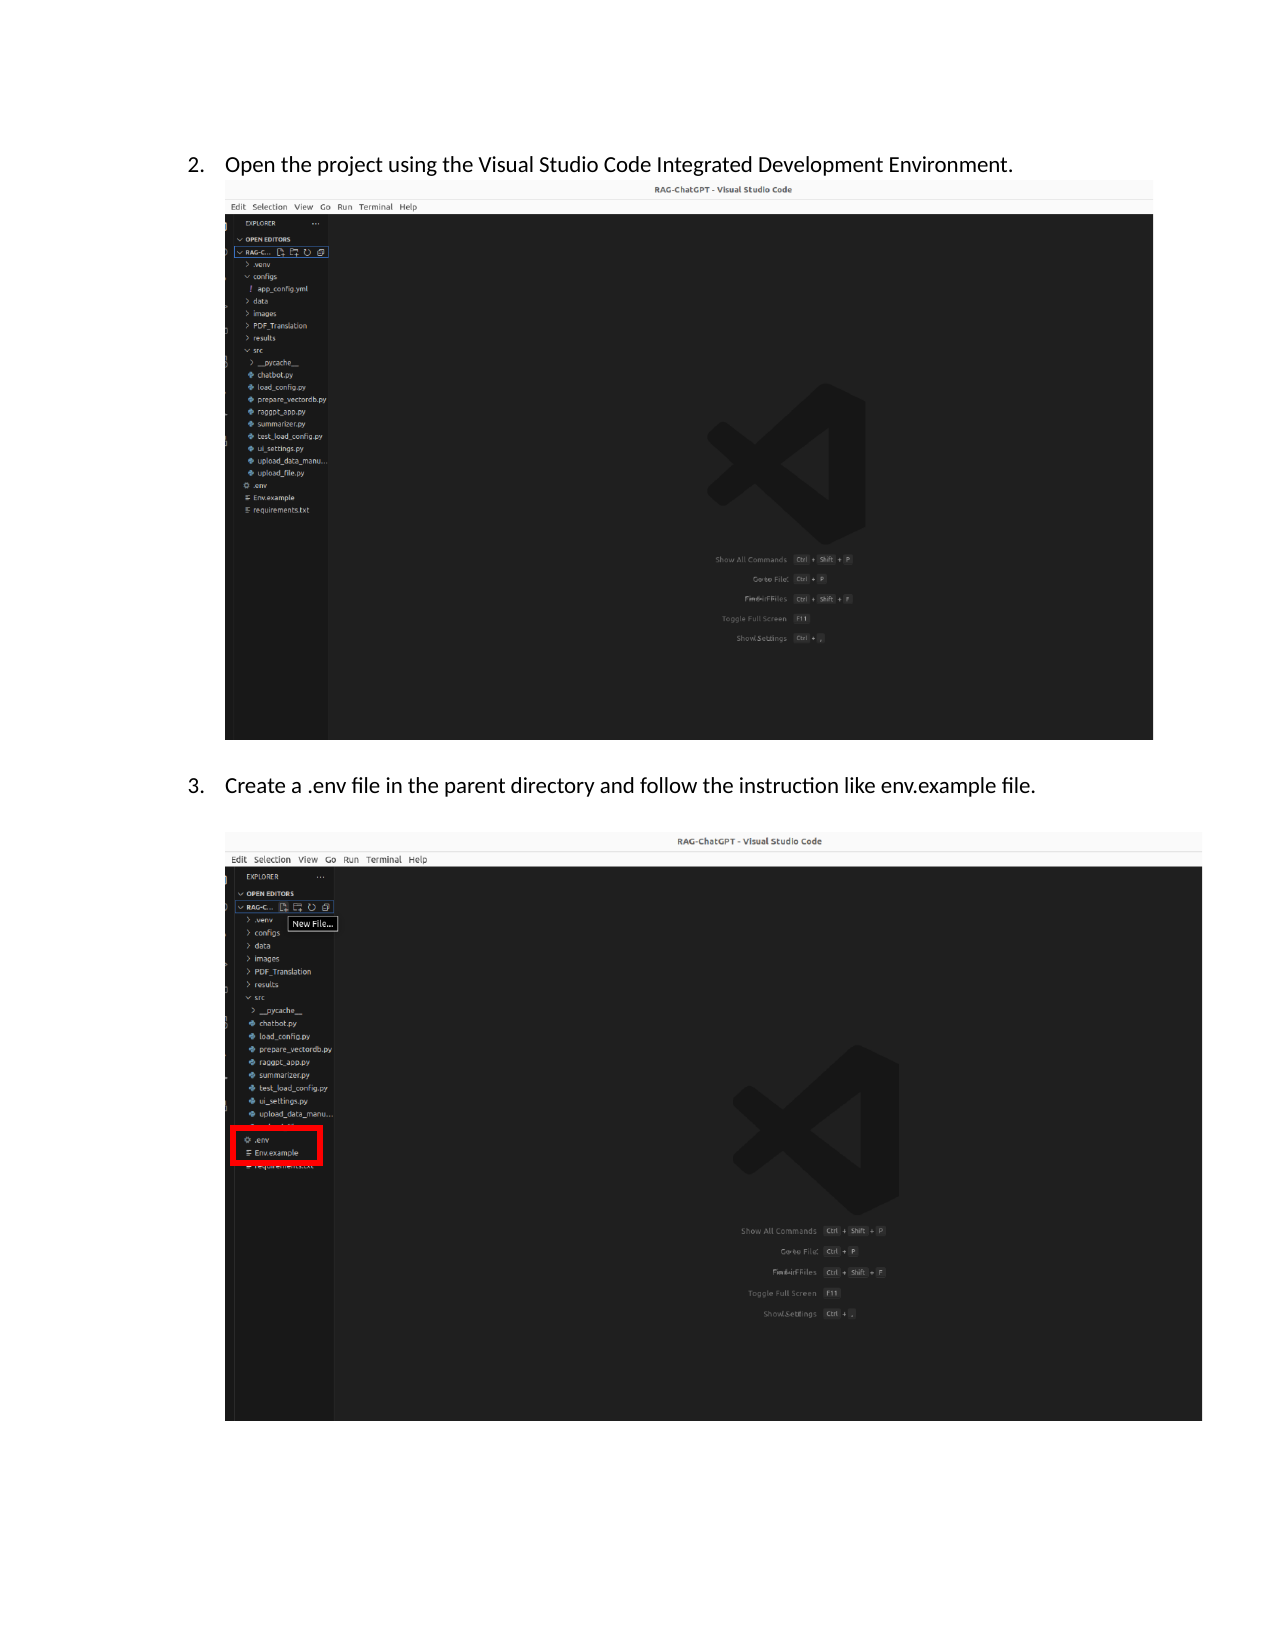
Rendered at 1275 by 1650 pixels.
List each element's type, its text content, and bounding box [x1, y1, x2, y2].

picture [225, 180, 1154, 740]
picture [225, 832, 1203, 1421]
list Create a .env file in the parent directory and follow the instruction like env.example file. [187, 772, 1125, 800]
list Open the project using the Visual Studio Code Integrated Development Environment. [187, 150, 1125, 178]
